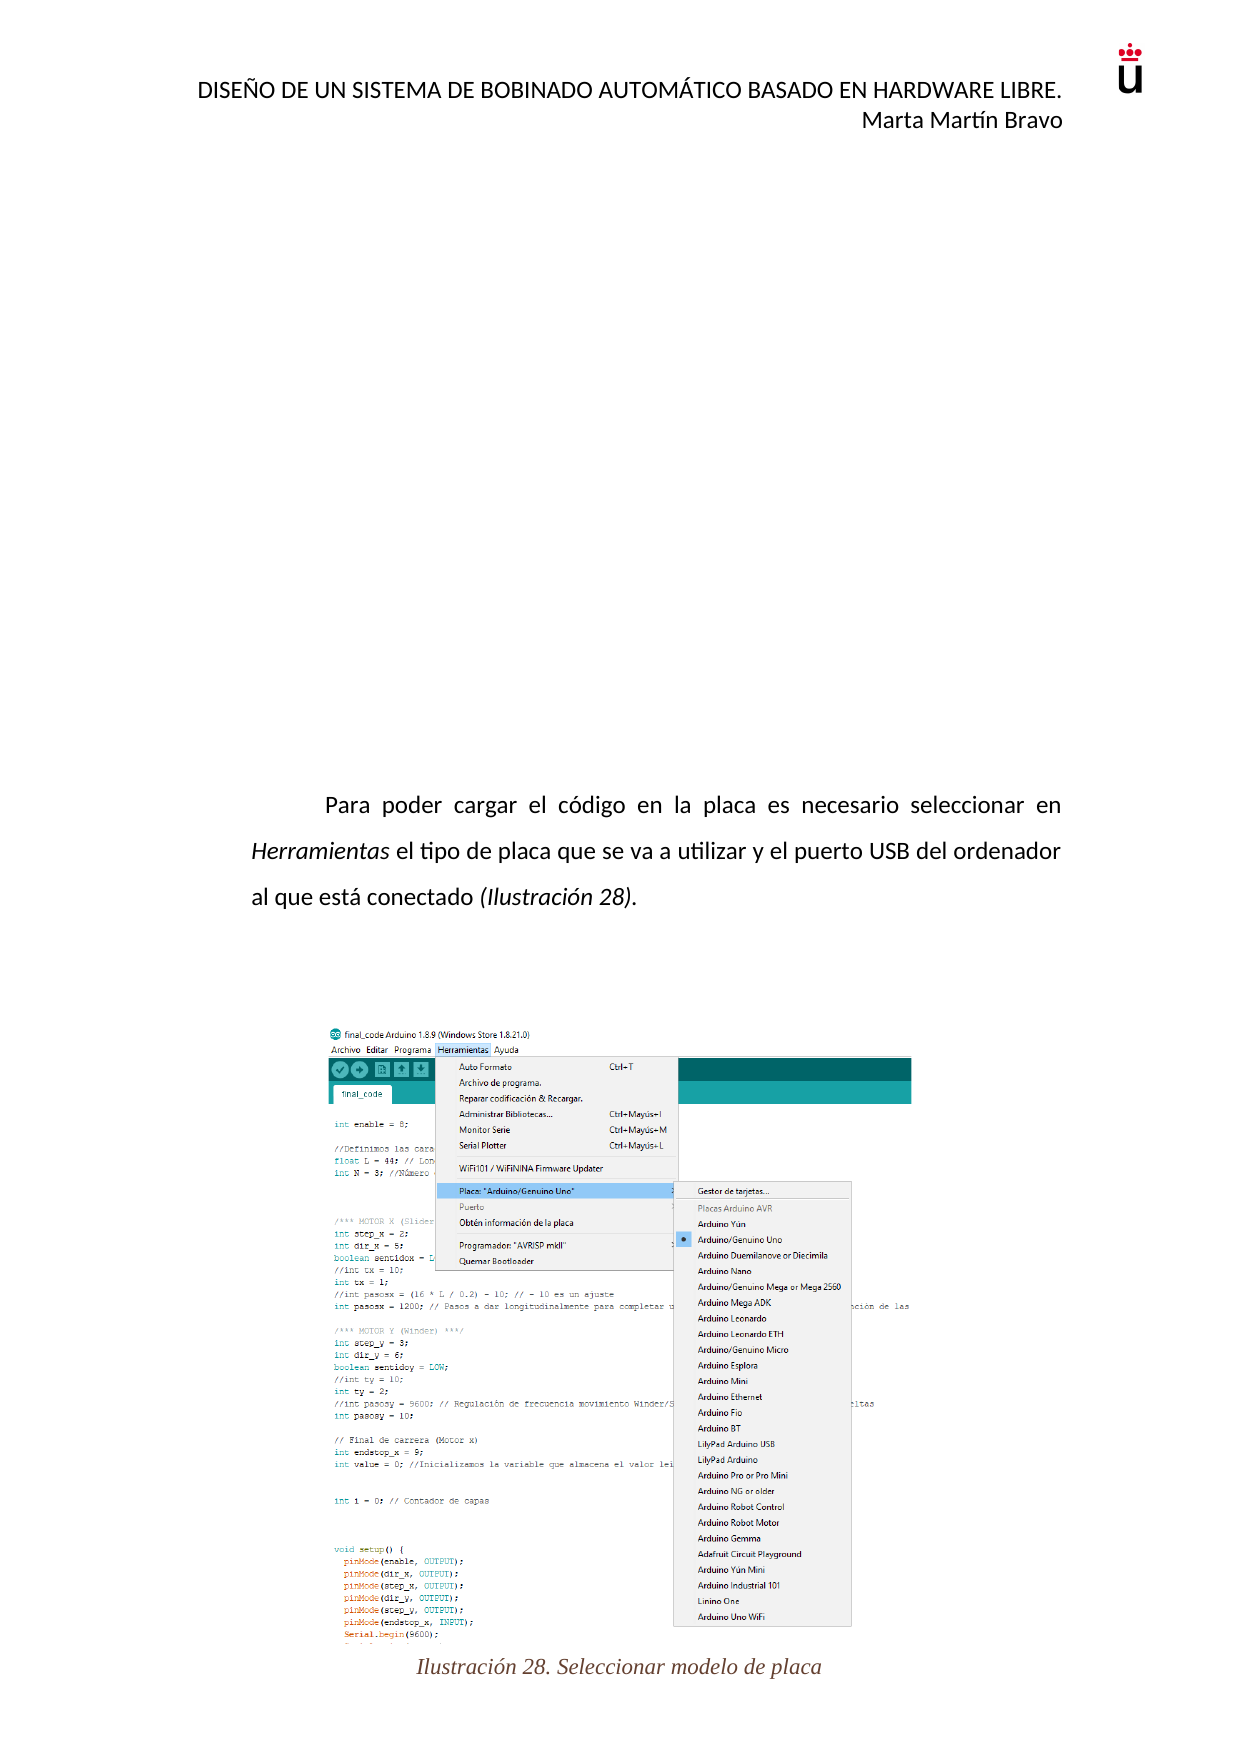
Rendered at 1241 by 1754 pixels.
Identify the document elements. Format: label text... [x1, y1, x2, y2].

text Para poder cargar el código en la placa es necesario seleccionar en Herramientas el tipo de placa que se va a utilizar y el puerto USB del ordenador al que está conectado (Ilustración 28). [251, 789, 1063, 911]
picture [328, 1026, 912, 1644]
picture [1118, 43, 1146, 95]
